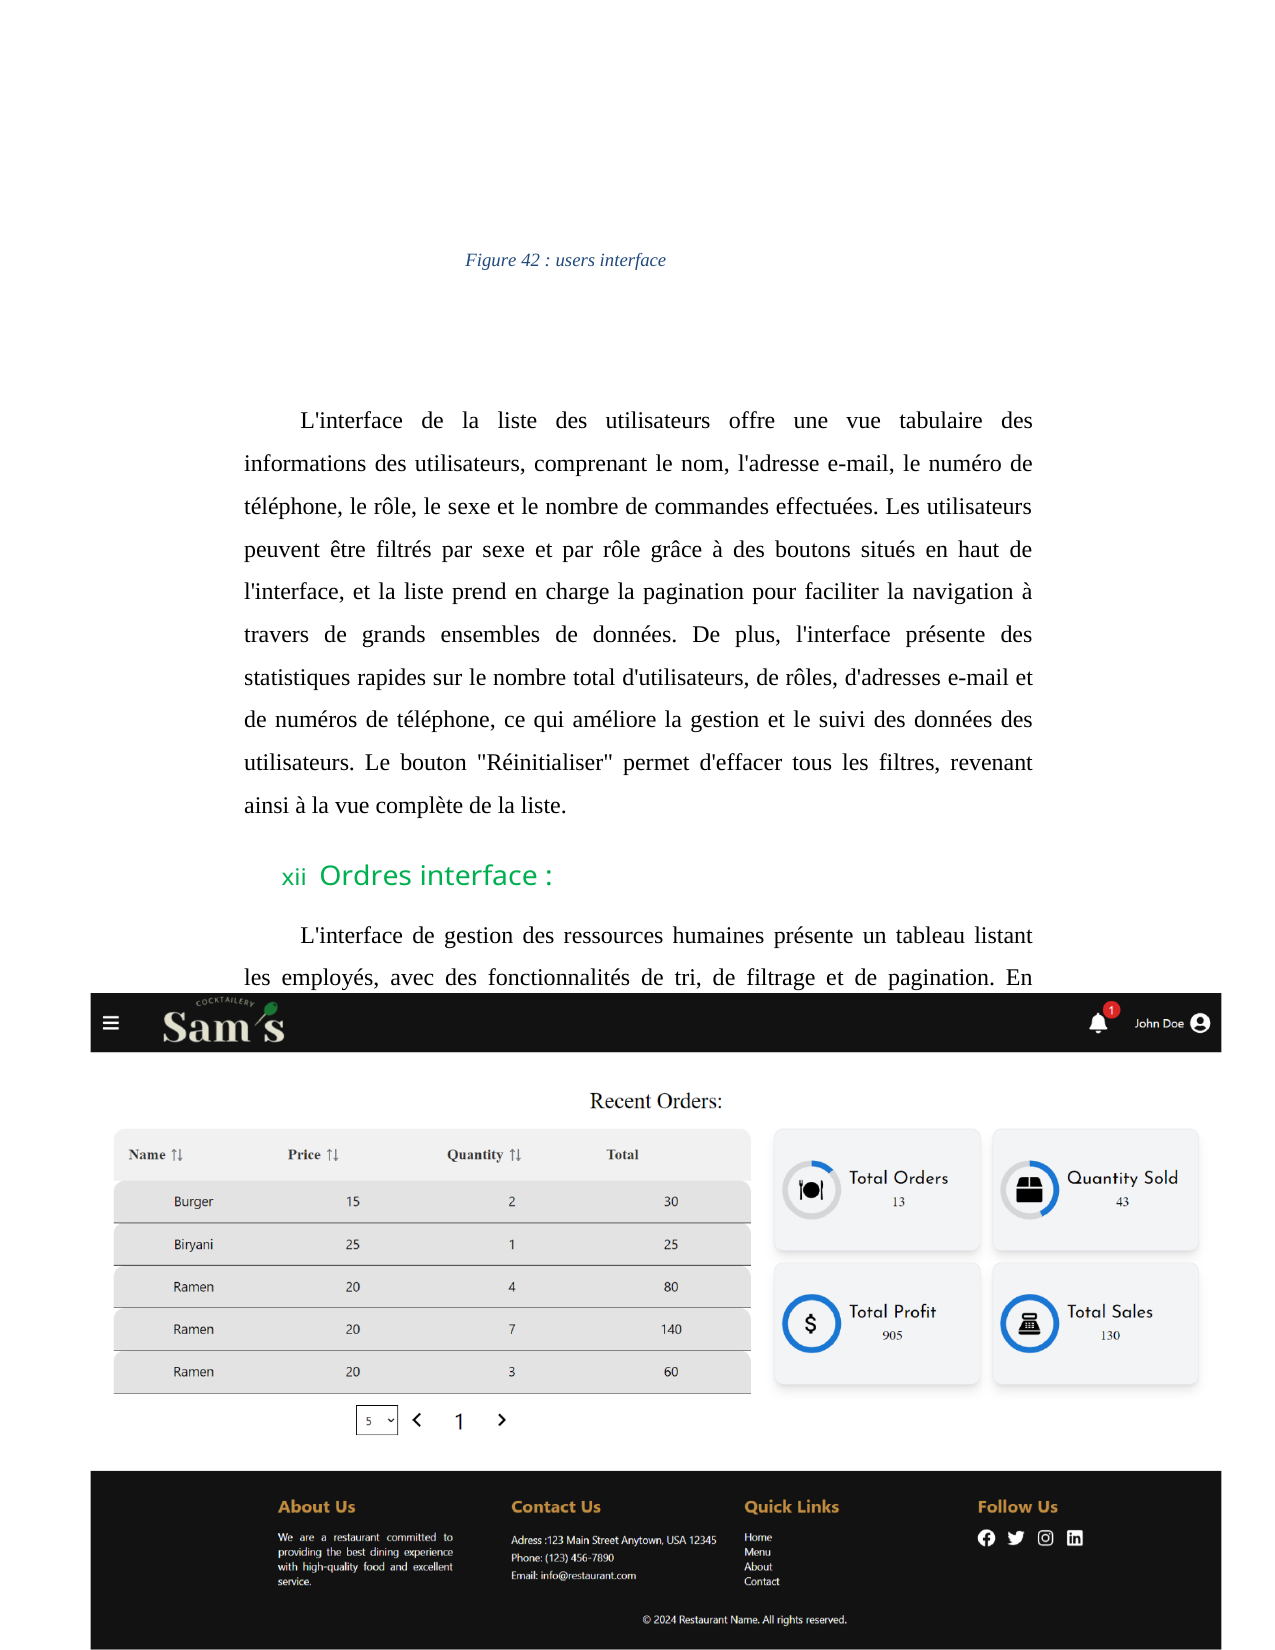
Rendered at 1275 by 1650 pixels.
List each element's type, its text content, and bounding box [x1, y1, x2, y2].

text L'interface de gestion des ressources humaines présente un tableau listant les employés, avec des fonctionnalités de tri, de filtrage et de pagination. En outre, des cartes offrent un aperçu des statistiques clés. Un formulaire modal permet de consulter, de modifier et d'ajouter des employés, avec des champs personnalisables pour saisir des informations telles que le poste, le département et le salaire. Cette interface est conçue pour améliorer la gestion, en proposant des actions rapides comme la modification ou la suppression d'employés. Des informations détaillées sont accessibles pour chaque employé, facilitant ainsi la gestion des ressources humaines. [244, 921, 1034, 991]
picture [90, 993, 1222, 1650]
text Ordres interface : [281, 857, 1254, 894]
text L'interface de la liste des utilisateurs offre une vue tabulaire des informations des utilisateurs, comprenant le nom, l'adresse e-mail, le numéro de téléphone, le rôle, le sexe et le nombre de commandes effectuées. Les utilisateurs peuvent être filtrés par sexe et par rôle grâce à des boutons situés en haut de l'interface, et la liste prend en charge la pagination pour faciliter la navigation à travers de grands ensembles de données. De plus, l'interface présente des statistiques rapides sur le nombre total d'utilisateurs, de rôles, d'adresses e-mail et de numéros de téléphone, ce qui améliore la gestion et le suivi des données des utilisateurs. Le bouton "Réinitialiser" permet d'effacer tous les filtres, revenant ainsi à la vue complète de la liste. [244, 406, 1034, 818]
